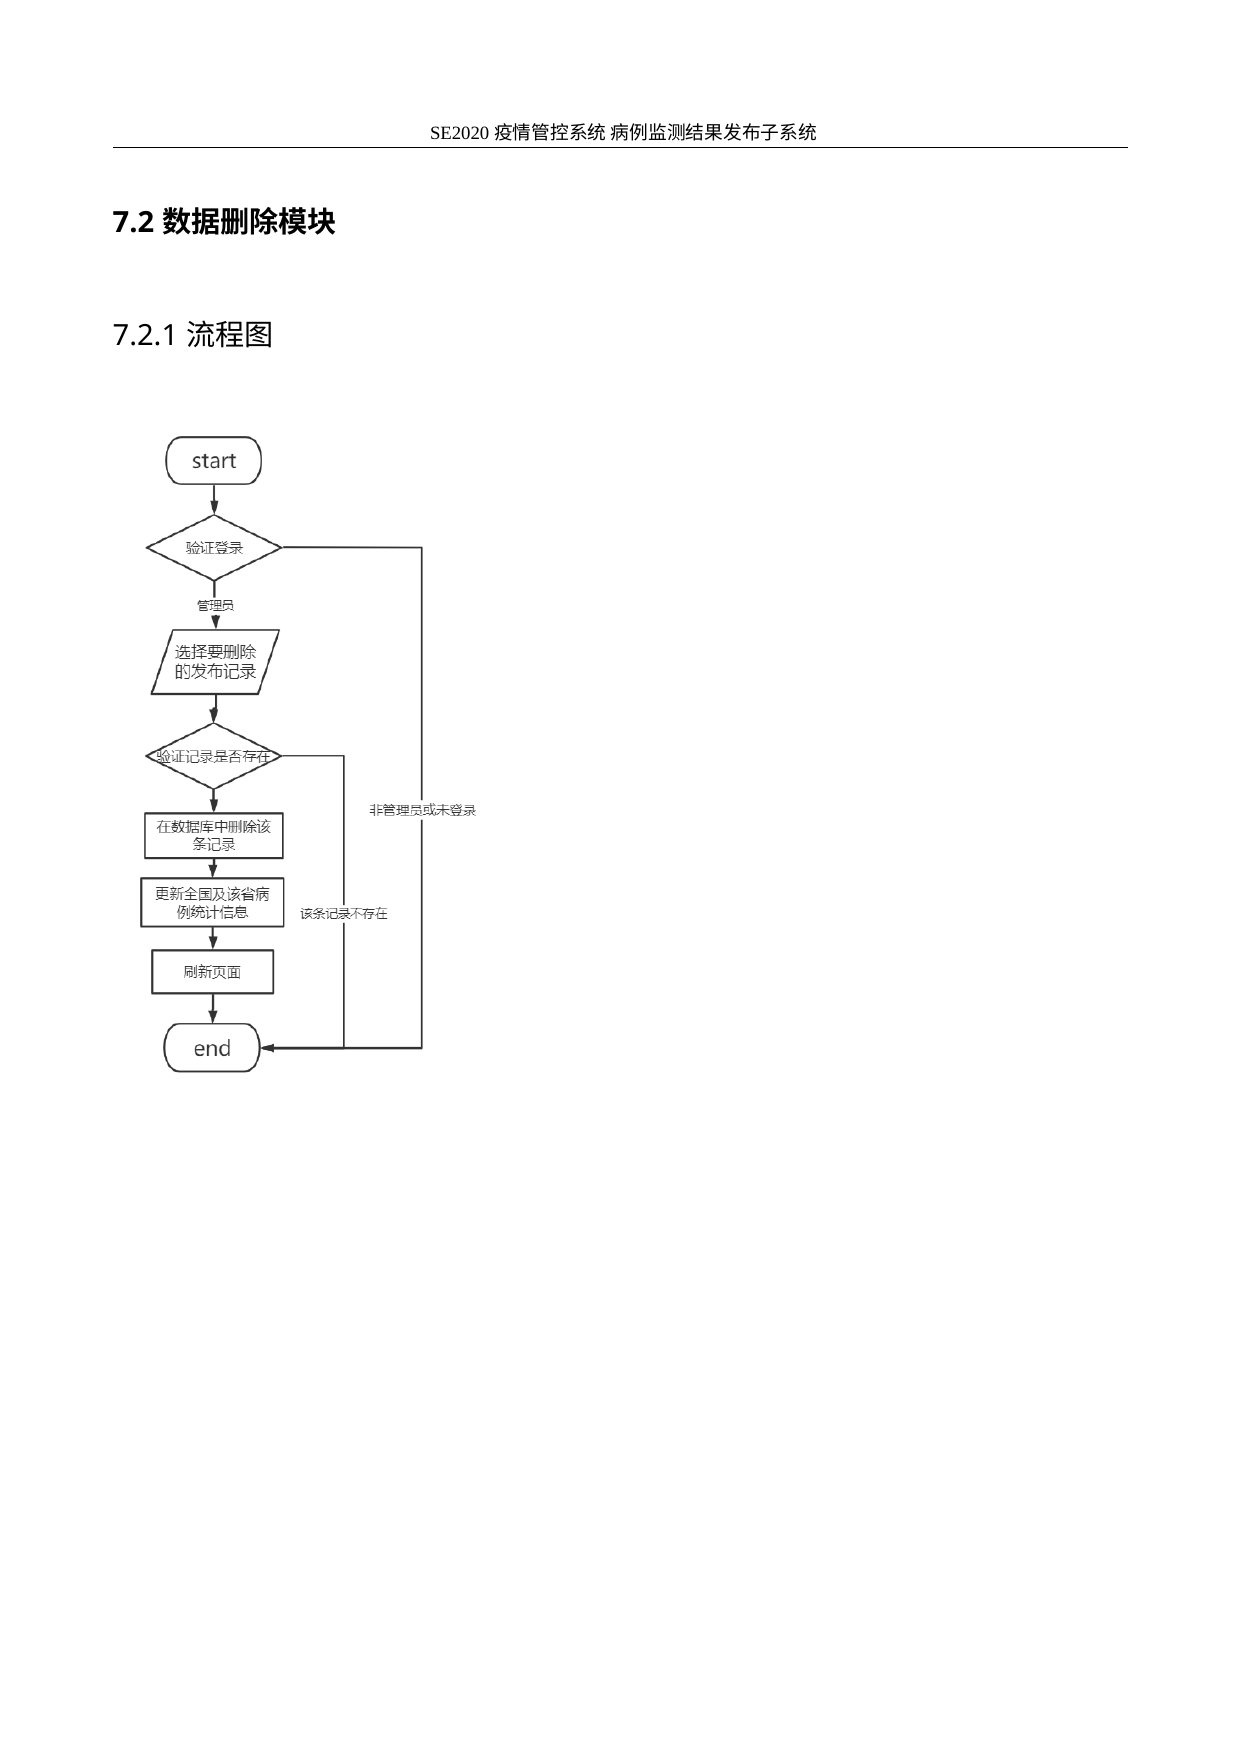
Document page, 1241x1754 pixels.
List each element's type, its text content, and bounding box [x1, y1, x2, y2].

title 7.2 数据删除模块 [112, 187, 1128, 252]
subtitle 7.2.1 流程图 [112, 300, 1128, 365]
